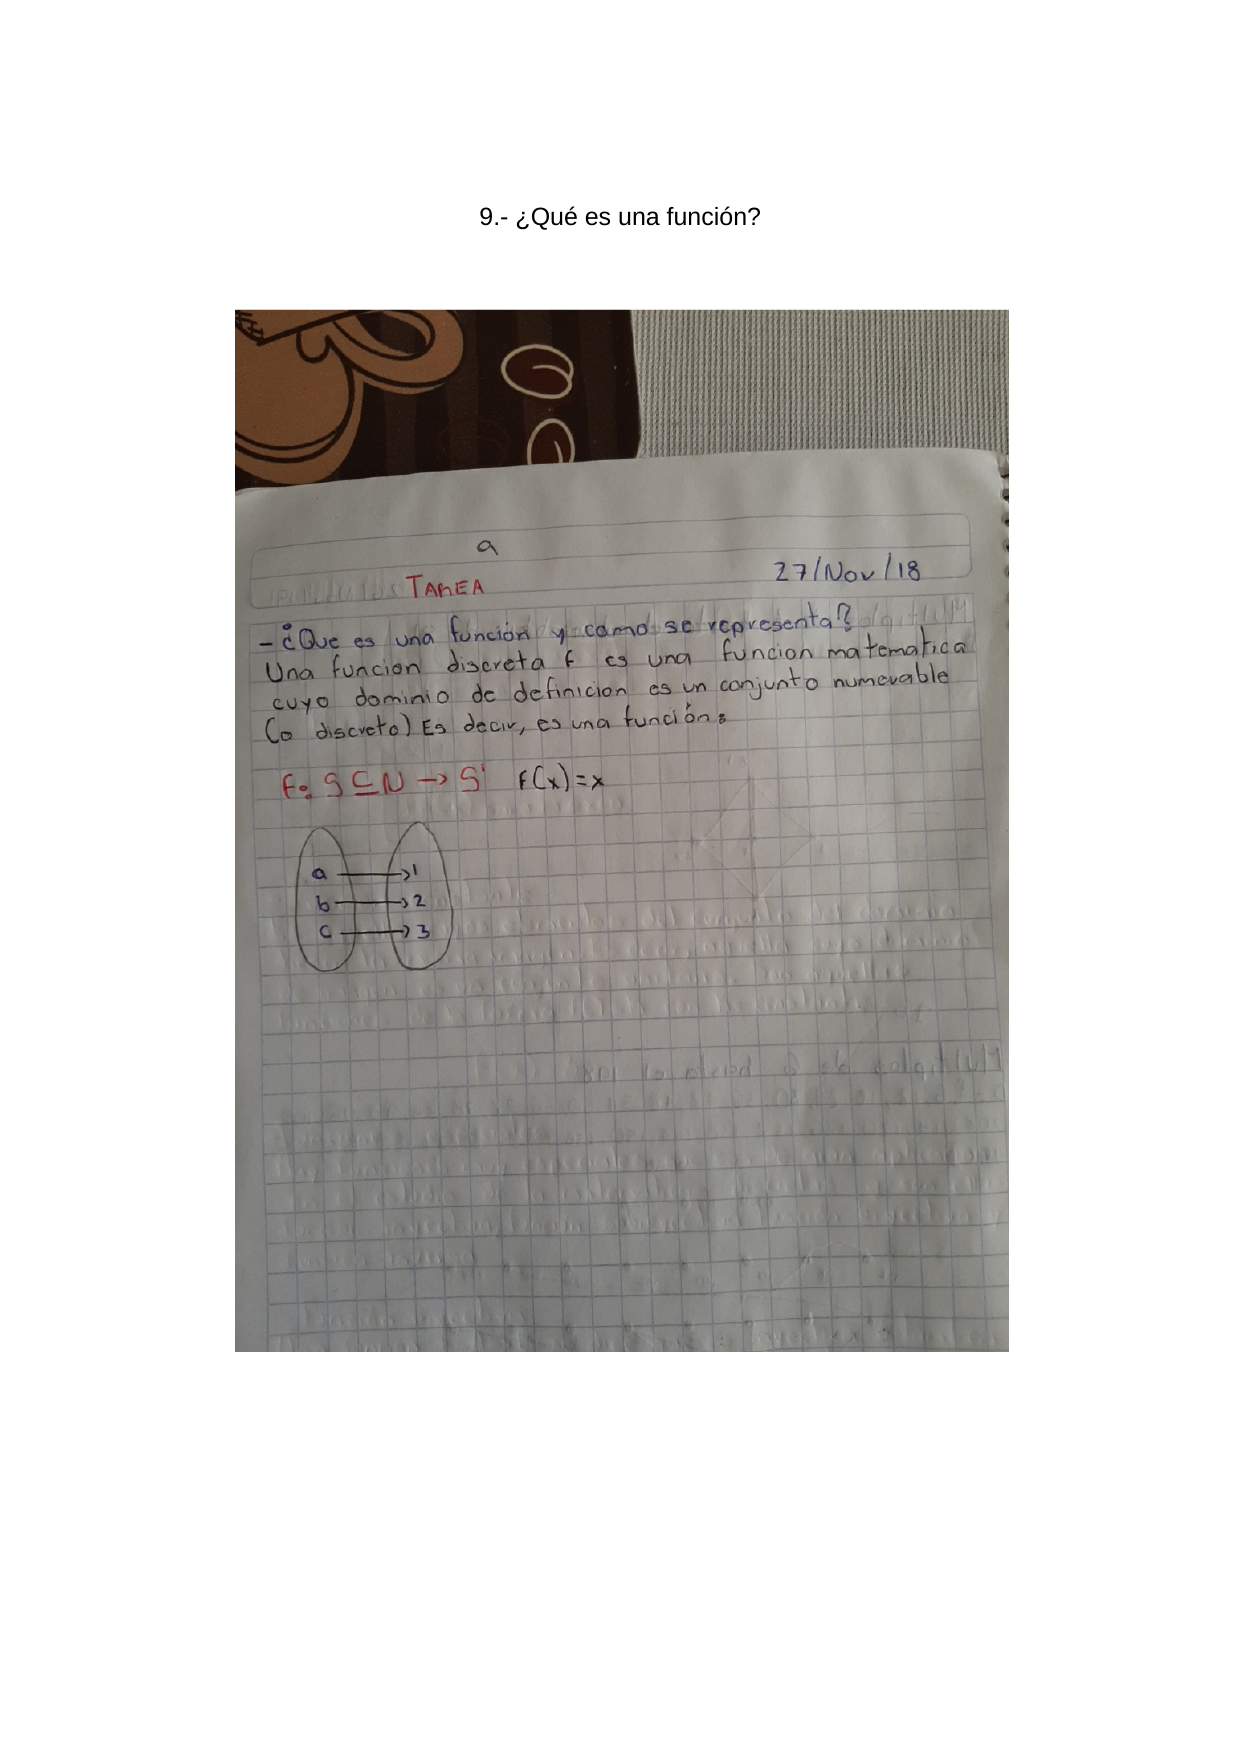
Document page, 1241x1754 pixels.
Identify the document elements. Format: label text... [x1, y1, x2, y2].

text 9.- ¿Qué es una función? [177, 201, 1063, 230]
picture [235, 311, 1008, 1351]
